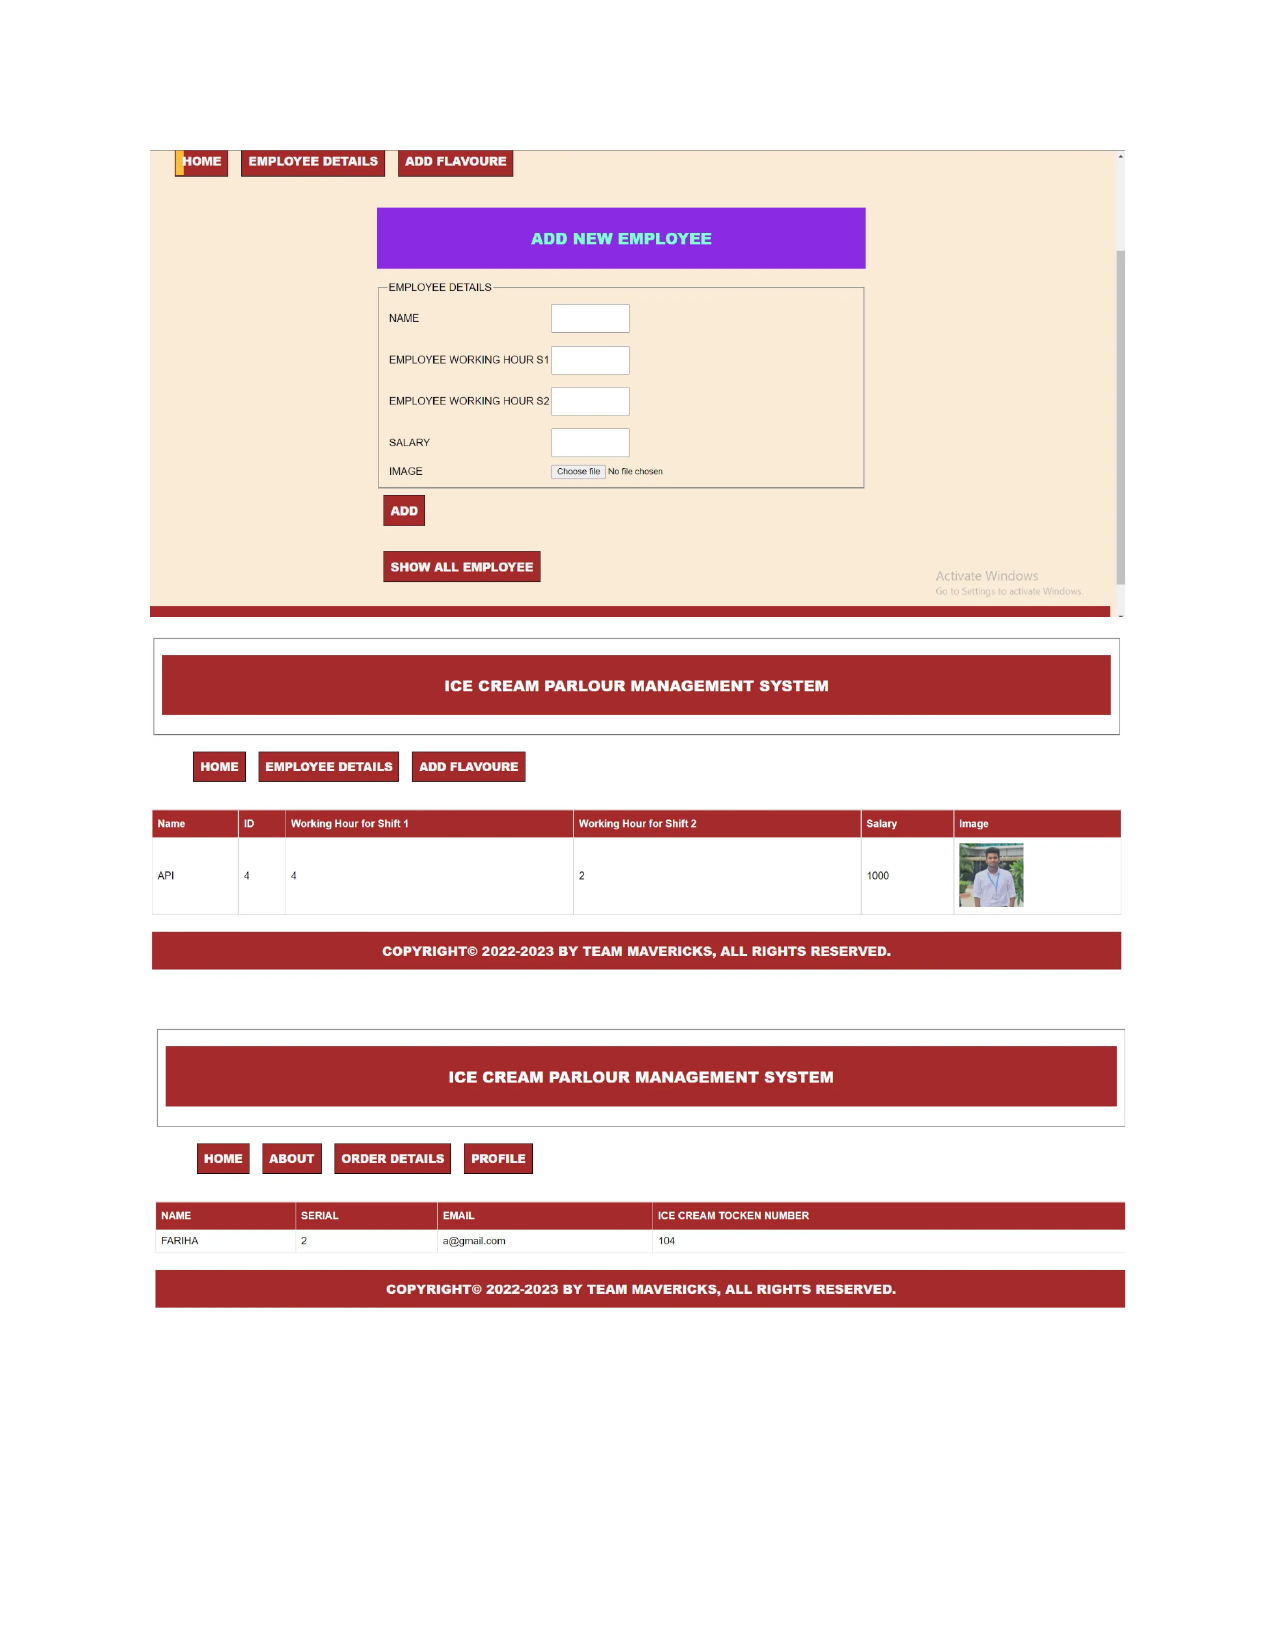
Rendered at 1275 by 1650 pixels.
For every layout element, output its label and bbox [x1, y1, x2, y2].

picture [150, 635, 1125, 1006]
picture [150, 1025, 1125, 1355]
picture [150, 150, 1125, 617]
